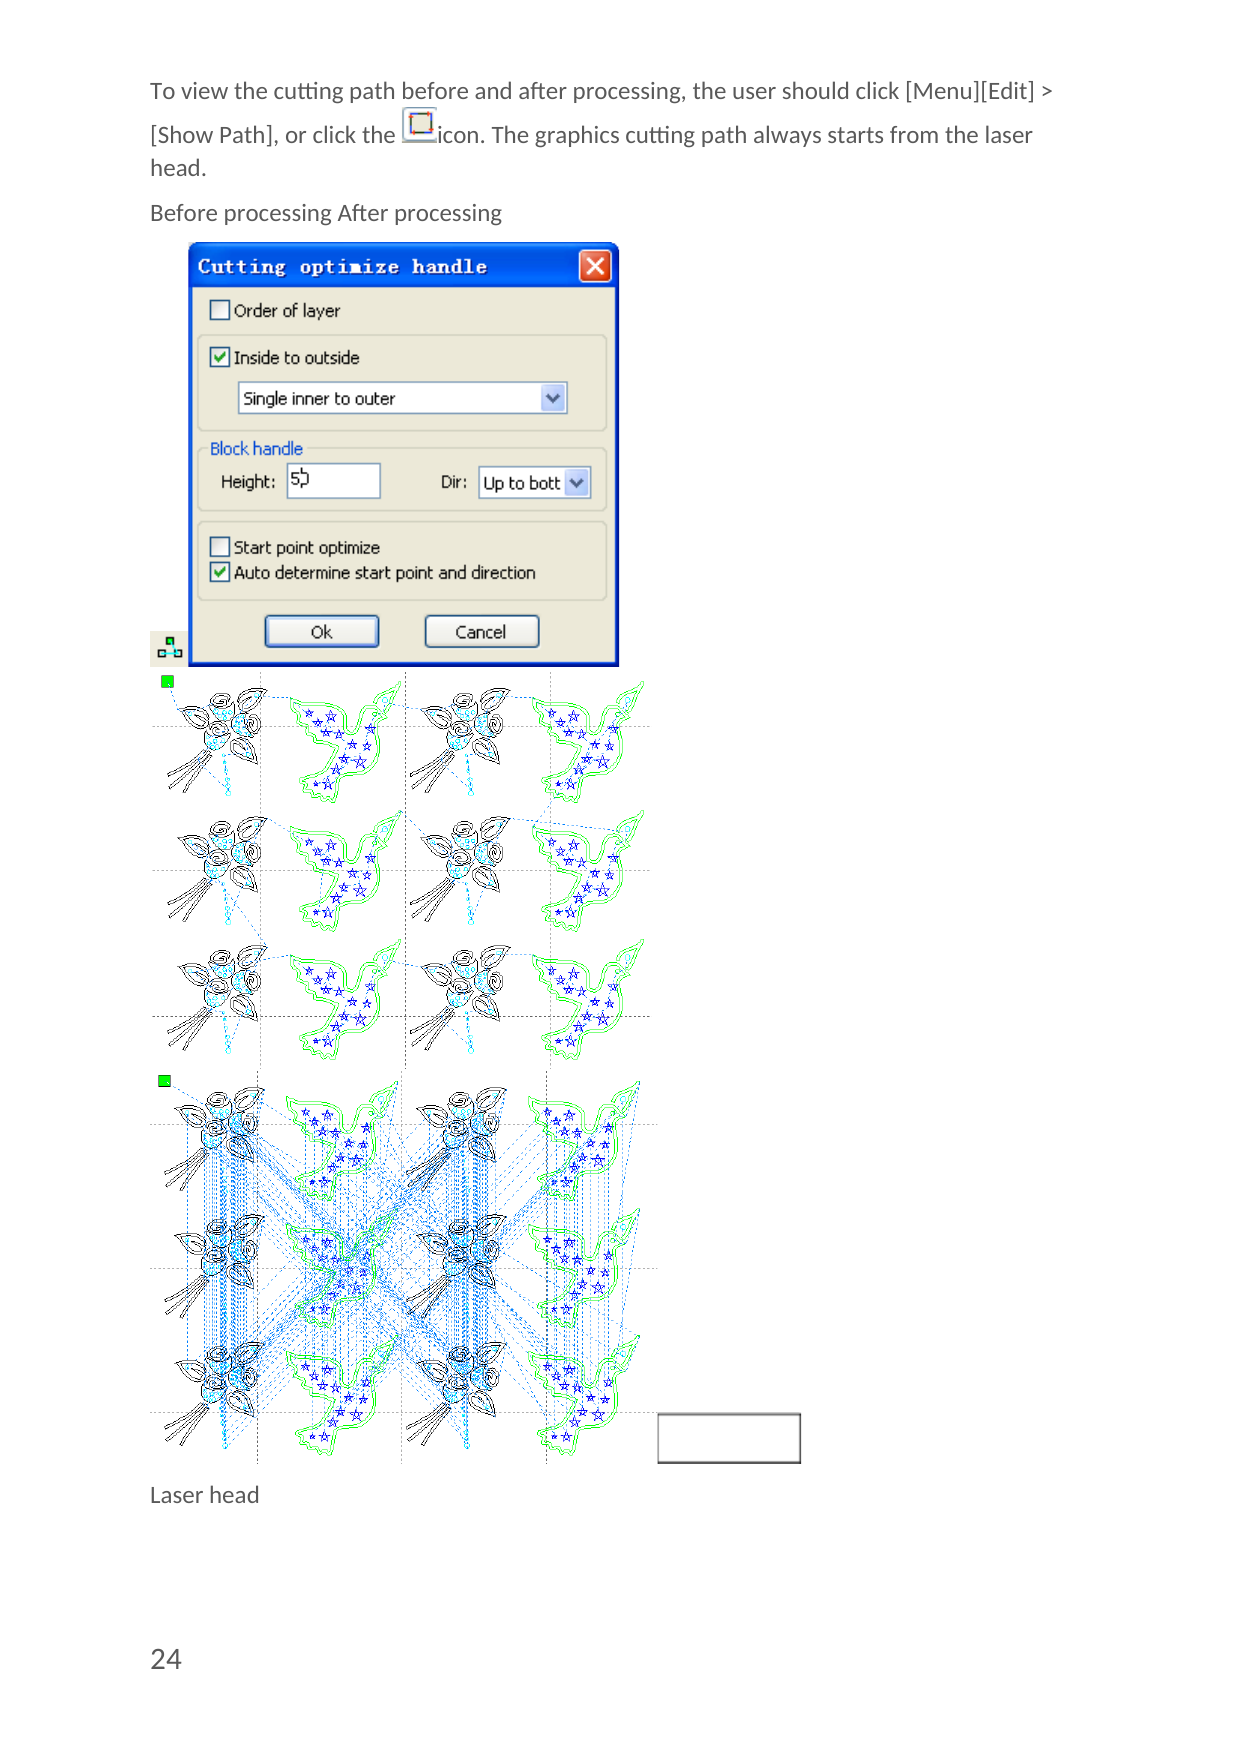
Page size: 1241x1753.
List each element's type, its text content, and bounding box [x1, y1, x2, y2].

text Before processing After processing [150, 197, 1090, 228]
text Laser head [150, 1479, 1090, 1509]
text To view the cutting path before and after processing, the user should click [Menu][Edit] > [Show Path], or click the icon. The graphics cutting path always starts from the laser head. [150, 75, 1090, 182]
picture [150, 242, 620, 667]
picture [150, 1070, 802, 1464]
picture [401, 107, 437, 143]
picture [150, 669, 652, 1069]
